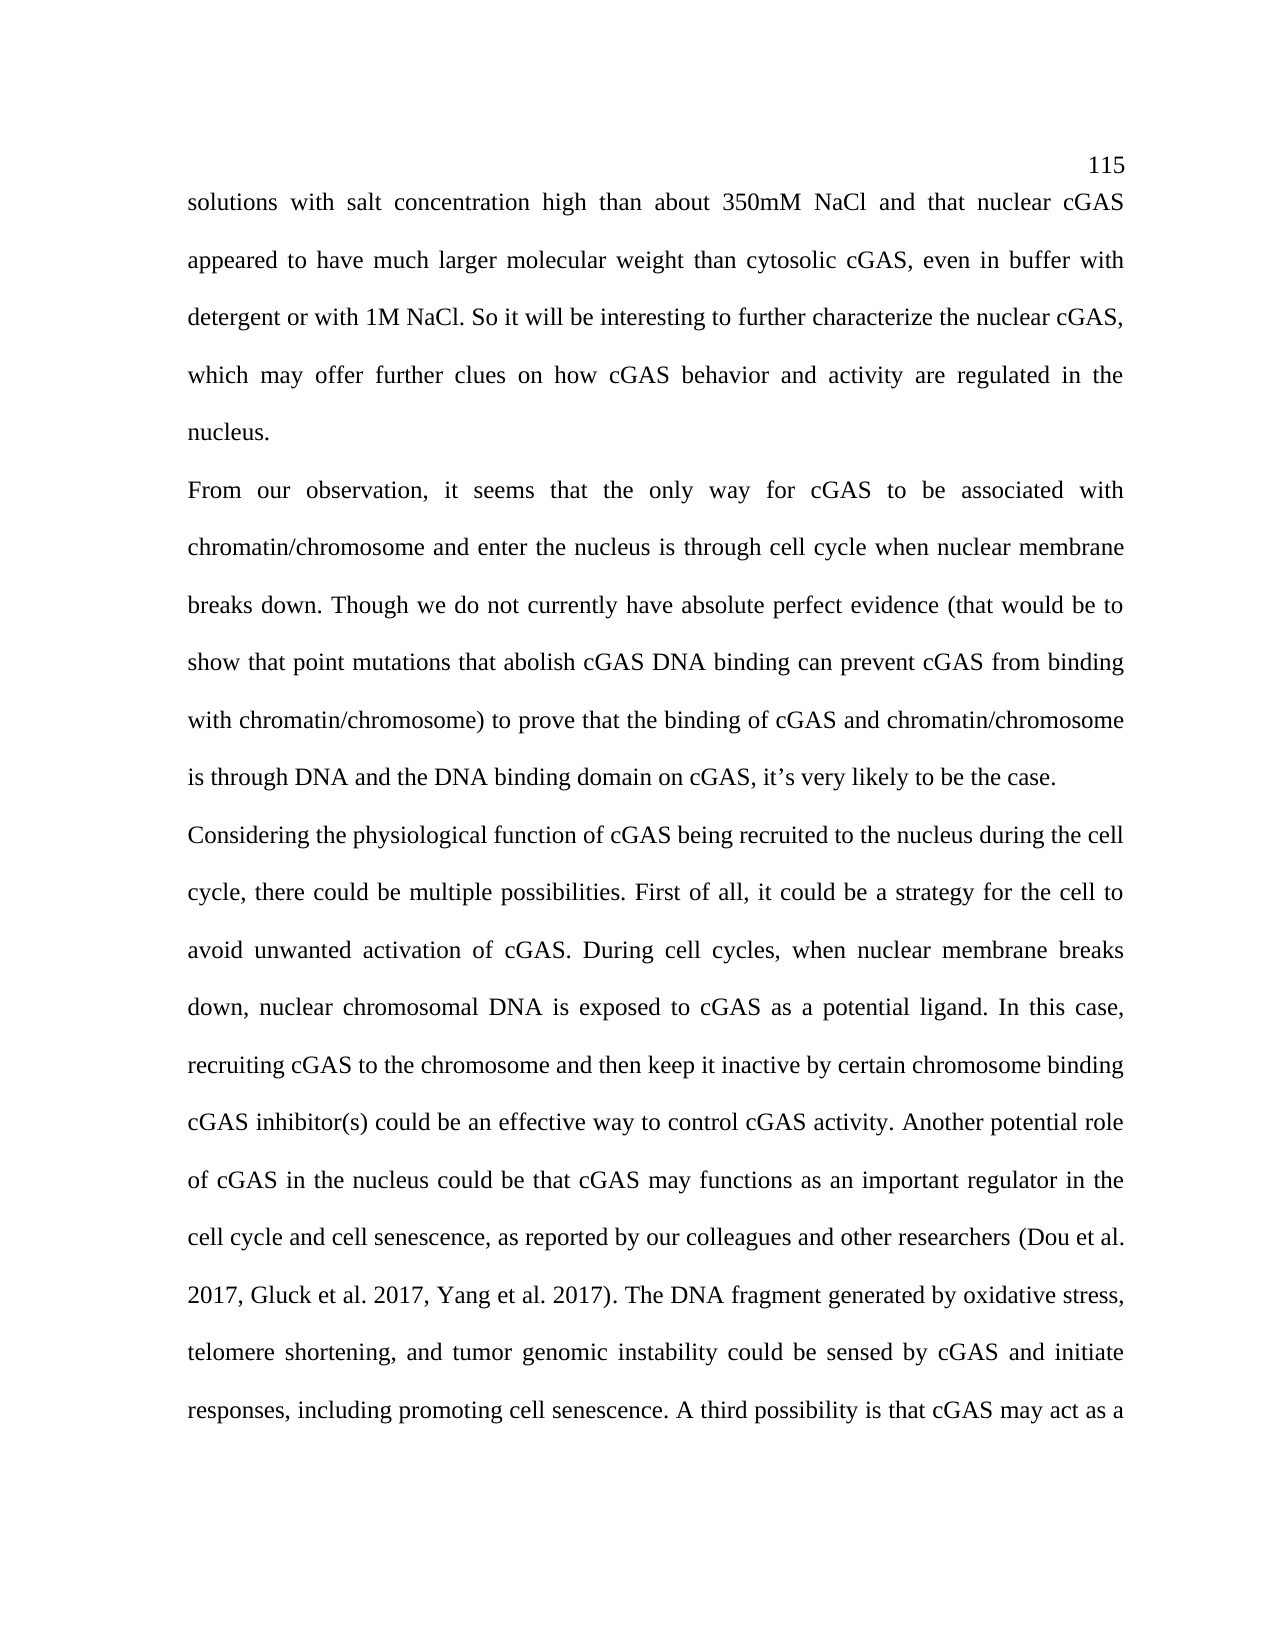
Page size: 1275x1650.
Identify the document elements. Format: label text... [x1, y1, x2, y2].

text From our observation, it seems that the only way for cGAS to be associated with chromatin/chromosome and enter the nucleus is through cell cycle when nuclear membrane breaks down. Though we do not currently have absolute perfect evidence (that would be to show that point mutations that abolish cGAS DNA binding can prevent cGAS from binding with chromatin/chromosome) to prove that the binding of cGAS and chromatin/chromosome is through DNA and the DNA binding domain on cGAS, it’s very likely to be the case. [187, 475, 1125, 791]
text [187, 187, 1125, 446]
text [187, 820, 1125, 1424]
